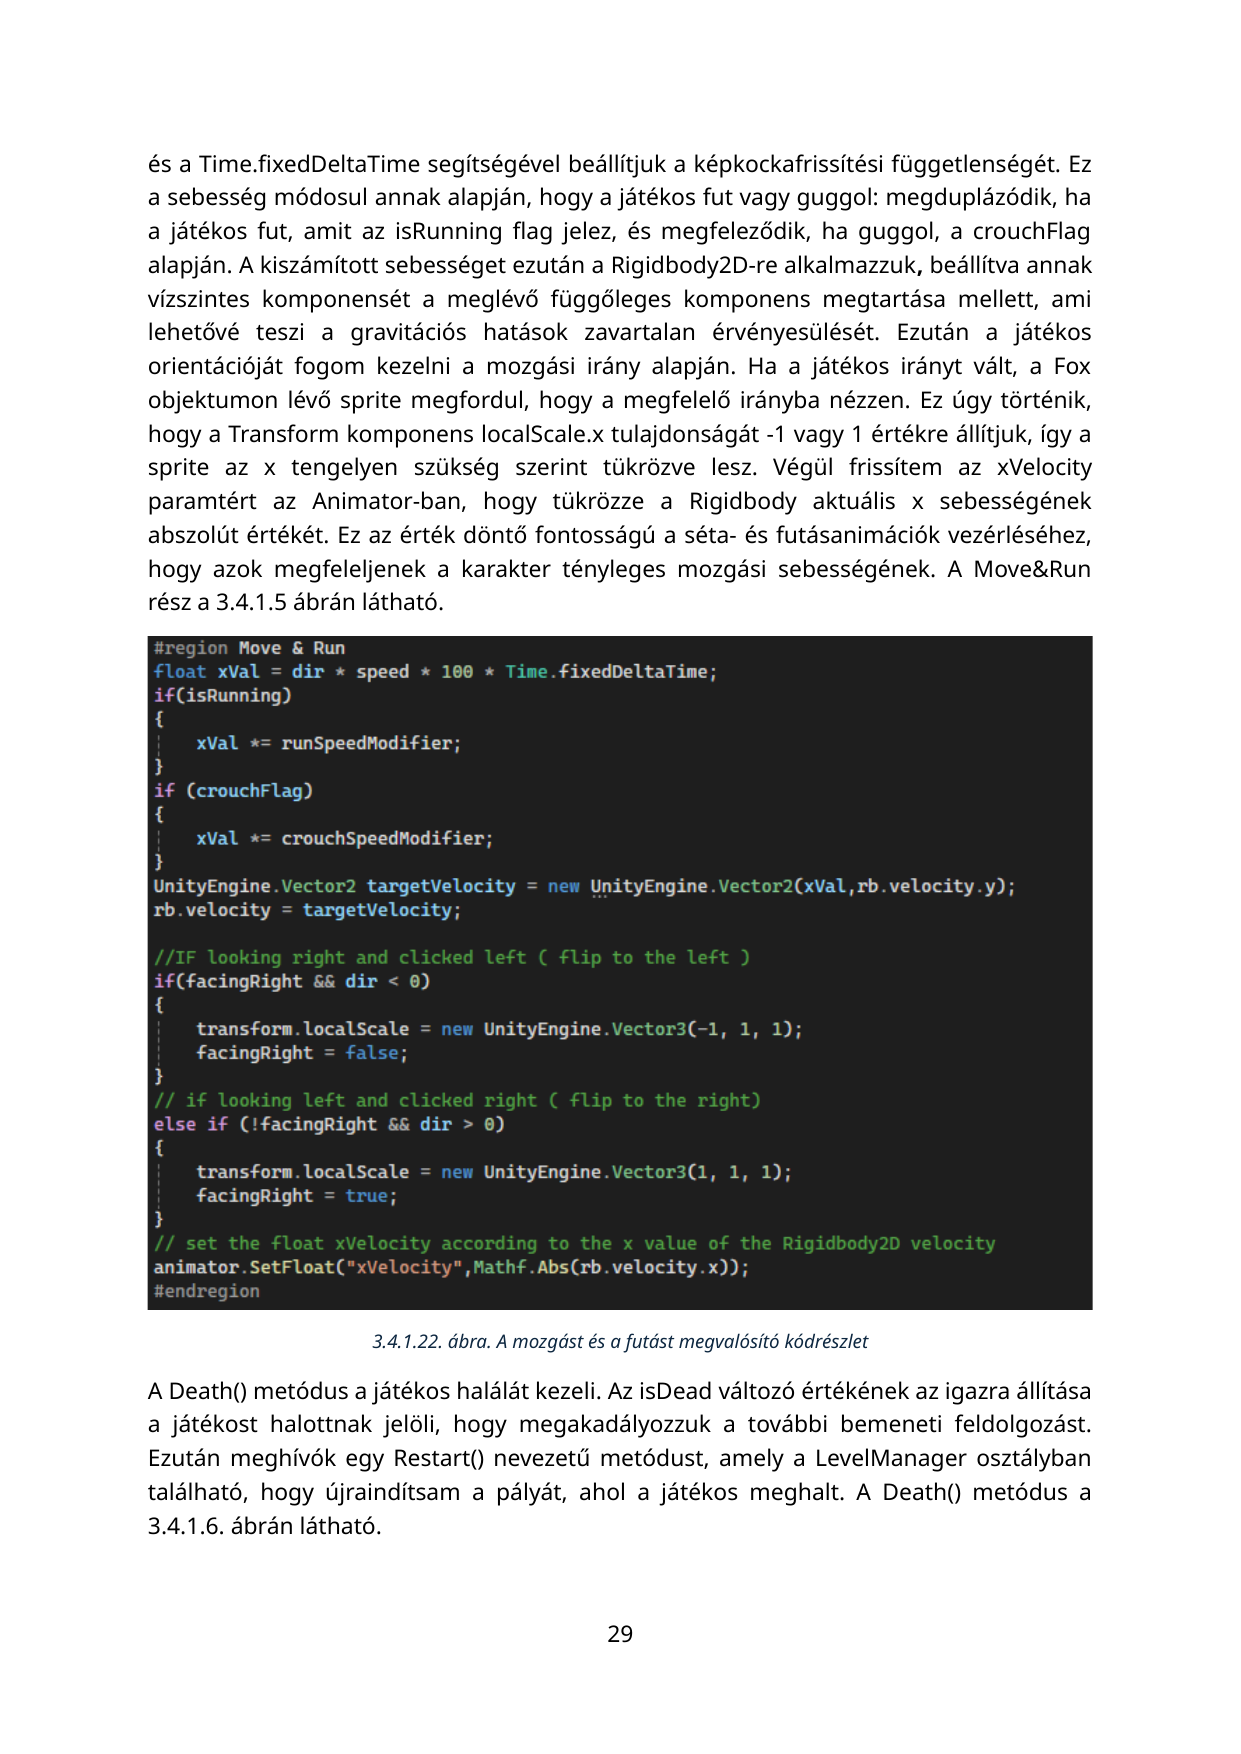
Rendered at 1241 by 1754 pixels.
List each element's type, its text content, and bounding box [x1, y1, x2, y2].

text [148, 148, 1093, 618]
text A Death() metódus a játékos halálát kezeli. Az isDead változó értékének az igazra állítása a játékost halottnak jelöli, hogy megakadályozzuk a további bemeneti feldolgozást. Ezután meghívók egy Restart() nevezetű metódust, amely a LevelManager osztályban található, hogy újraindítsam a pályát, ahol a játékos meghalt. A Death() metódus a 3.4.1.6. ábrán látható. [148, 1375, 1093, 1541]
picture [147, 636, 1093, 1310]
